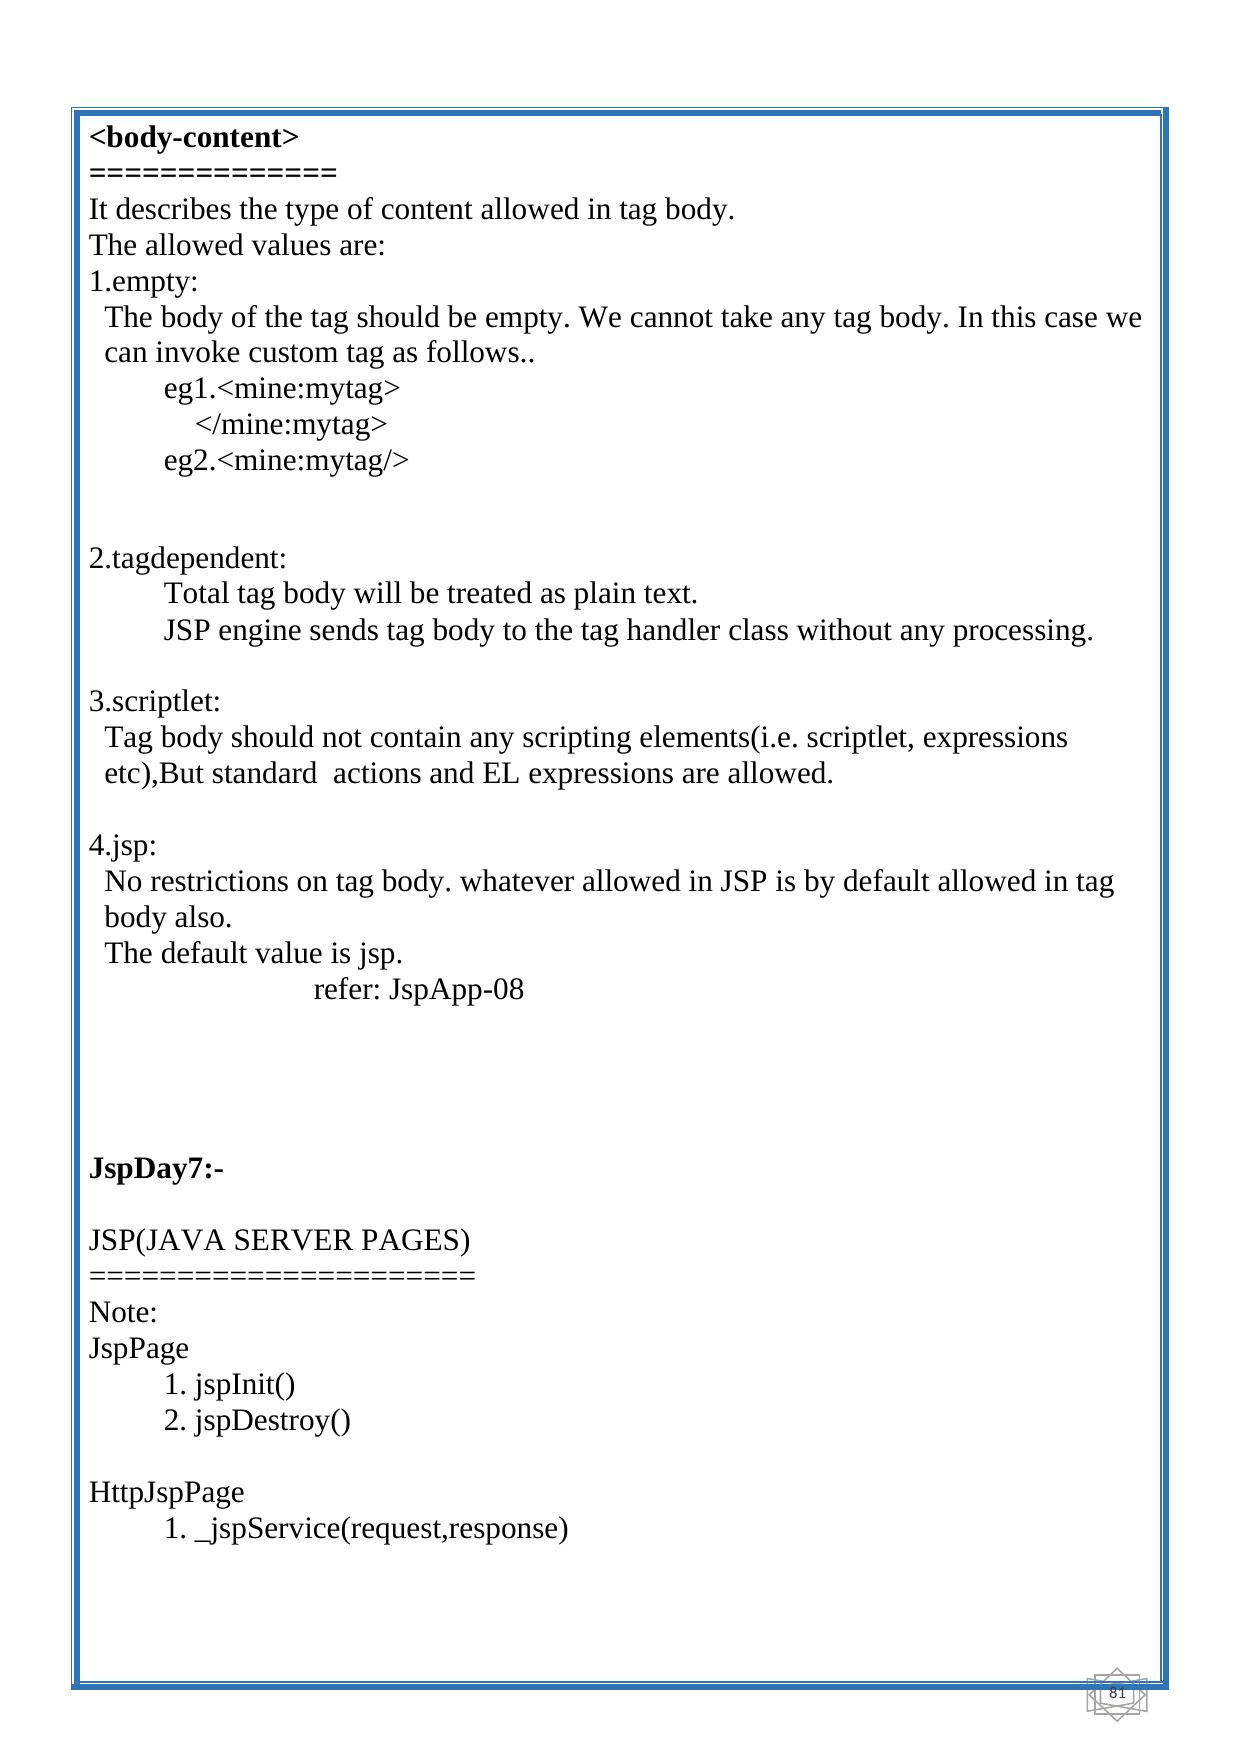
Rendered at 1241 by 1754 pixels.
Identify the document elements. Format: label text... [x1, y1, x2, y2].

text 1. _jspService(request,response) [88, 1509, 1152, 1545]
text JSP engine sends tag body to the tag handler class without any processing. [88, 611, 1152, 647]
text 1. jspInit() [88, 1365, 1152, 1401]
text ============== [88, 154, 1152, 190]
text No restrictions on tag body. whatever allowed in JSP is by default allowed in tag body also. [88, 862, 1152, 934]
text JSP(JAVA SERVER PAGES) [88, 1222, 1152, 1258]
text JspDay7:- [88, 1150, 1152, 1186]
text 2. jspDestroy() [88, 1401, 1152, 1437]
text 1.empty: [88, 262, 1152, 298]
text refer: JspApp-08 [88, 970, 1152, 1006]
text It describes the type of content allowed in tag body. [88, 190, 1152, 226]
text The body of the tag should be empty. We cannot take any tag body. In this case we can invoke custom tag as follows.. [88, 298, 1152, 370]
text JspPage [88, 1329, 1152, 1365]
text 3.scriptlet: [88, 683, 1152, 718]
text eg1.<mine:mytag> [88, 370, 1152, 406]
text </mine:mytag> [88, 406, 1152, 442]
text Note: [88, 1293, 1152, 1329]
text Tag body should not contain any scripting elements(i.e. scriptlet, expressions etc),But standard actions and EL expressions are allowed. [88, 718, 1152, 790]
text ====================== [88, 1258, 1152, 1293]
text 2.tagdependent: [88, 539, 1152, 575]
text The allowed values are: [88, 226, 1152, 262]
text eg2.<mine:mytag/> [88, 442, 1152, 477]
text <body-content> [88, 118, 1152, 154]
text 4.jsp: [88, 826, 1152, 862]
text HttpJspPage [88, 1473, 1152, 1509]
text Total tag body will be treated as plain text. [88, 575, 1152, 611]
text The default value is jsp. [88, 934, 1152, 970]
